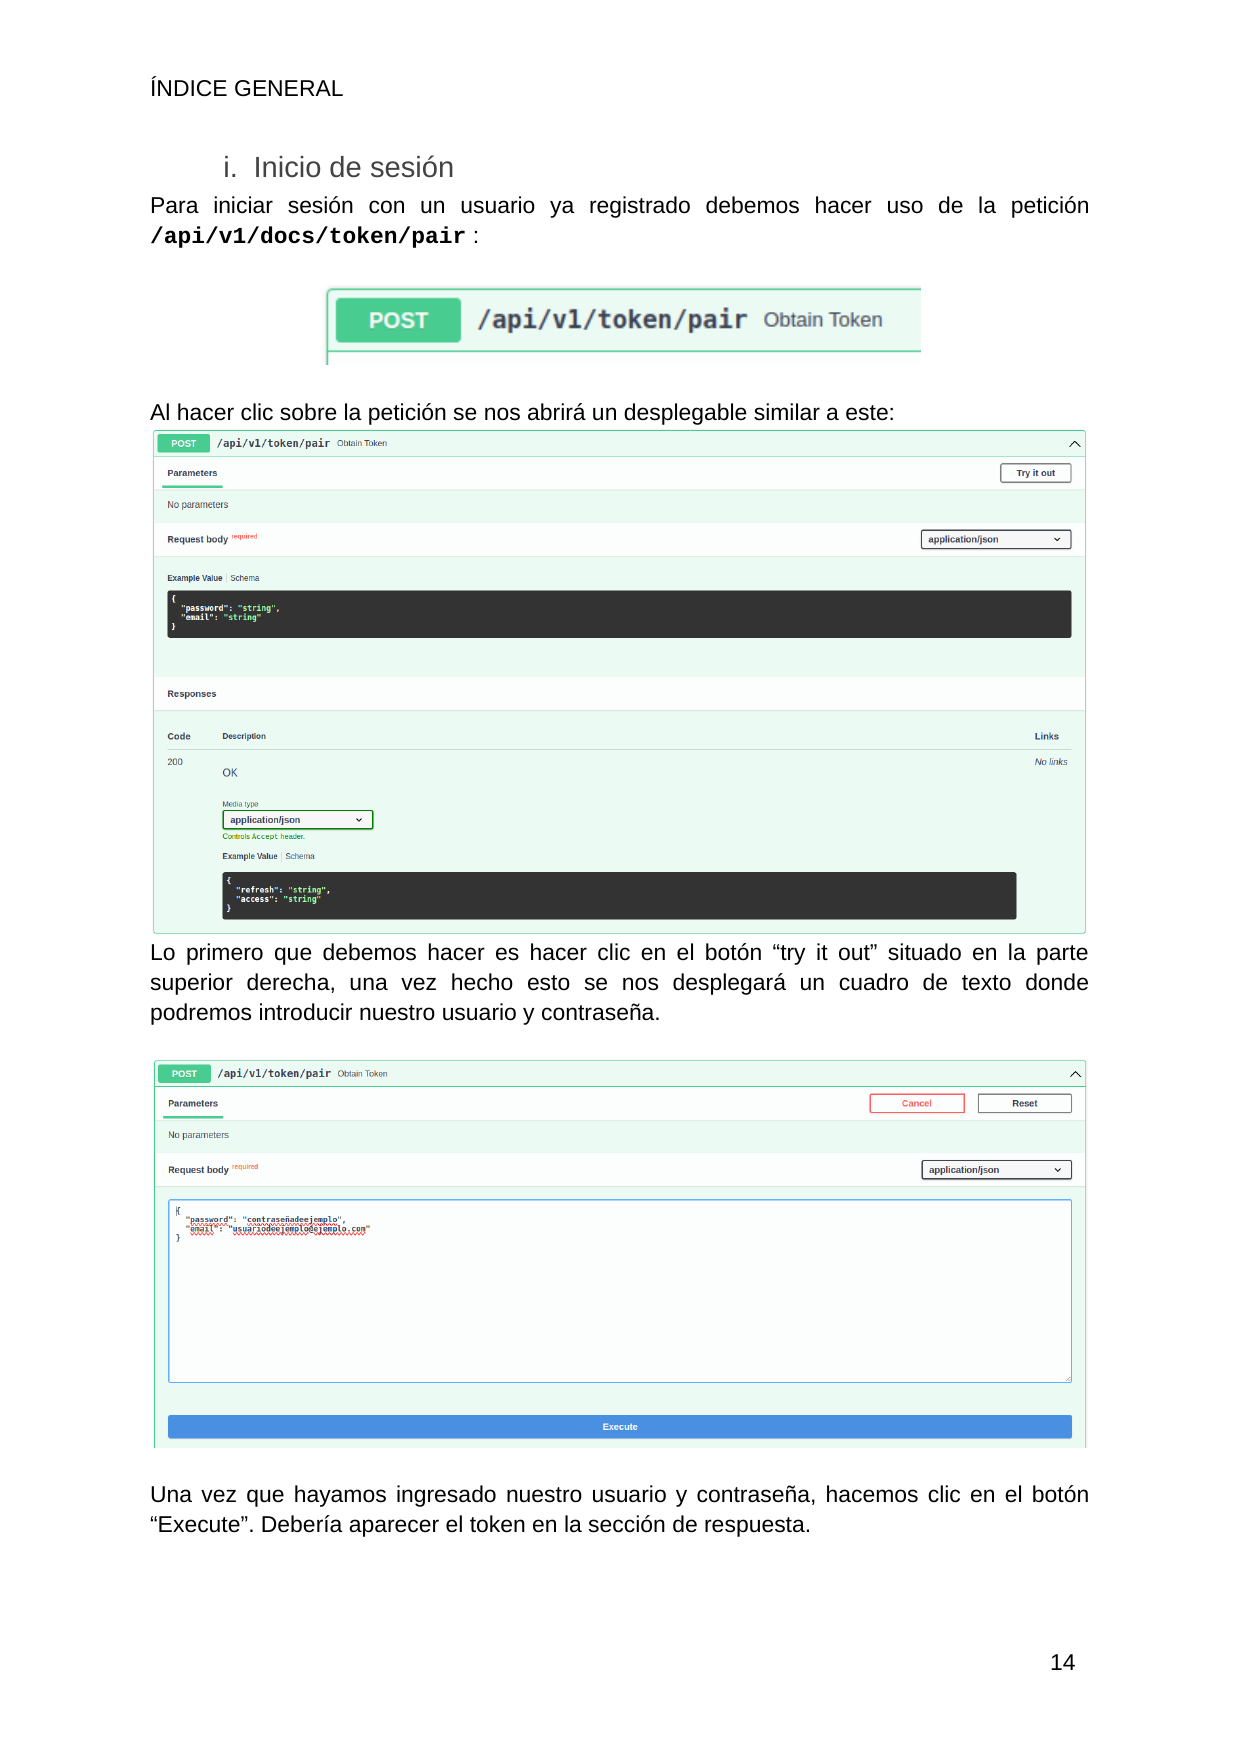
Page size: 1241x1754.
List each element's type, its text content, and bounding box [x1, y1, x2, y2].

text Al hacer clic sobre la petición se nos abrirá un desplegable similar a este: [150, 398, 1090, 425]
picture [150, 1059, 1091, 1448]
text Lo primero que debemos hacer es hacer clic en el botón “try it out” situado en la parte superior derecha, una vez hecho esto se nos desplegará un cuadro de texto donde podremos introducir nuestro usuario y contraseña. [150, 939, 1090, 1026]
text Una vez que hayamos ingresado nuestro usuario y contraseña, hacemos clic en el botón “Execute”. Debería aparecer el token en la sección de respuesta. [150, 1481, 1090, 1538]
text Para iniciar sesión con un usuario ya registrado debemos hacer uso de la petición /api/v1/docs/token/pair : [150, 192, 1090, 250]
picture [319, 284, 921, 365]
picture [150, 428, 1091, 935]
subtitle Inicio de sesión [238, 150, 1090, 183]
